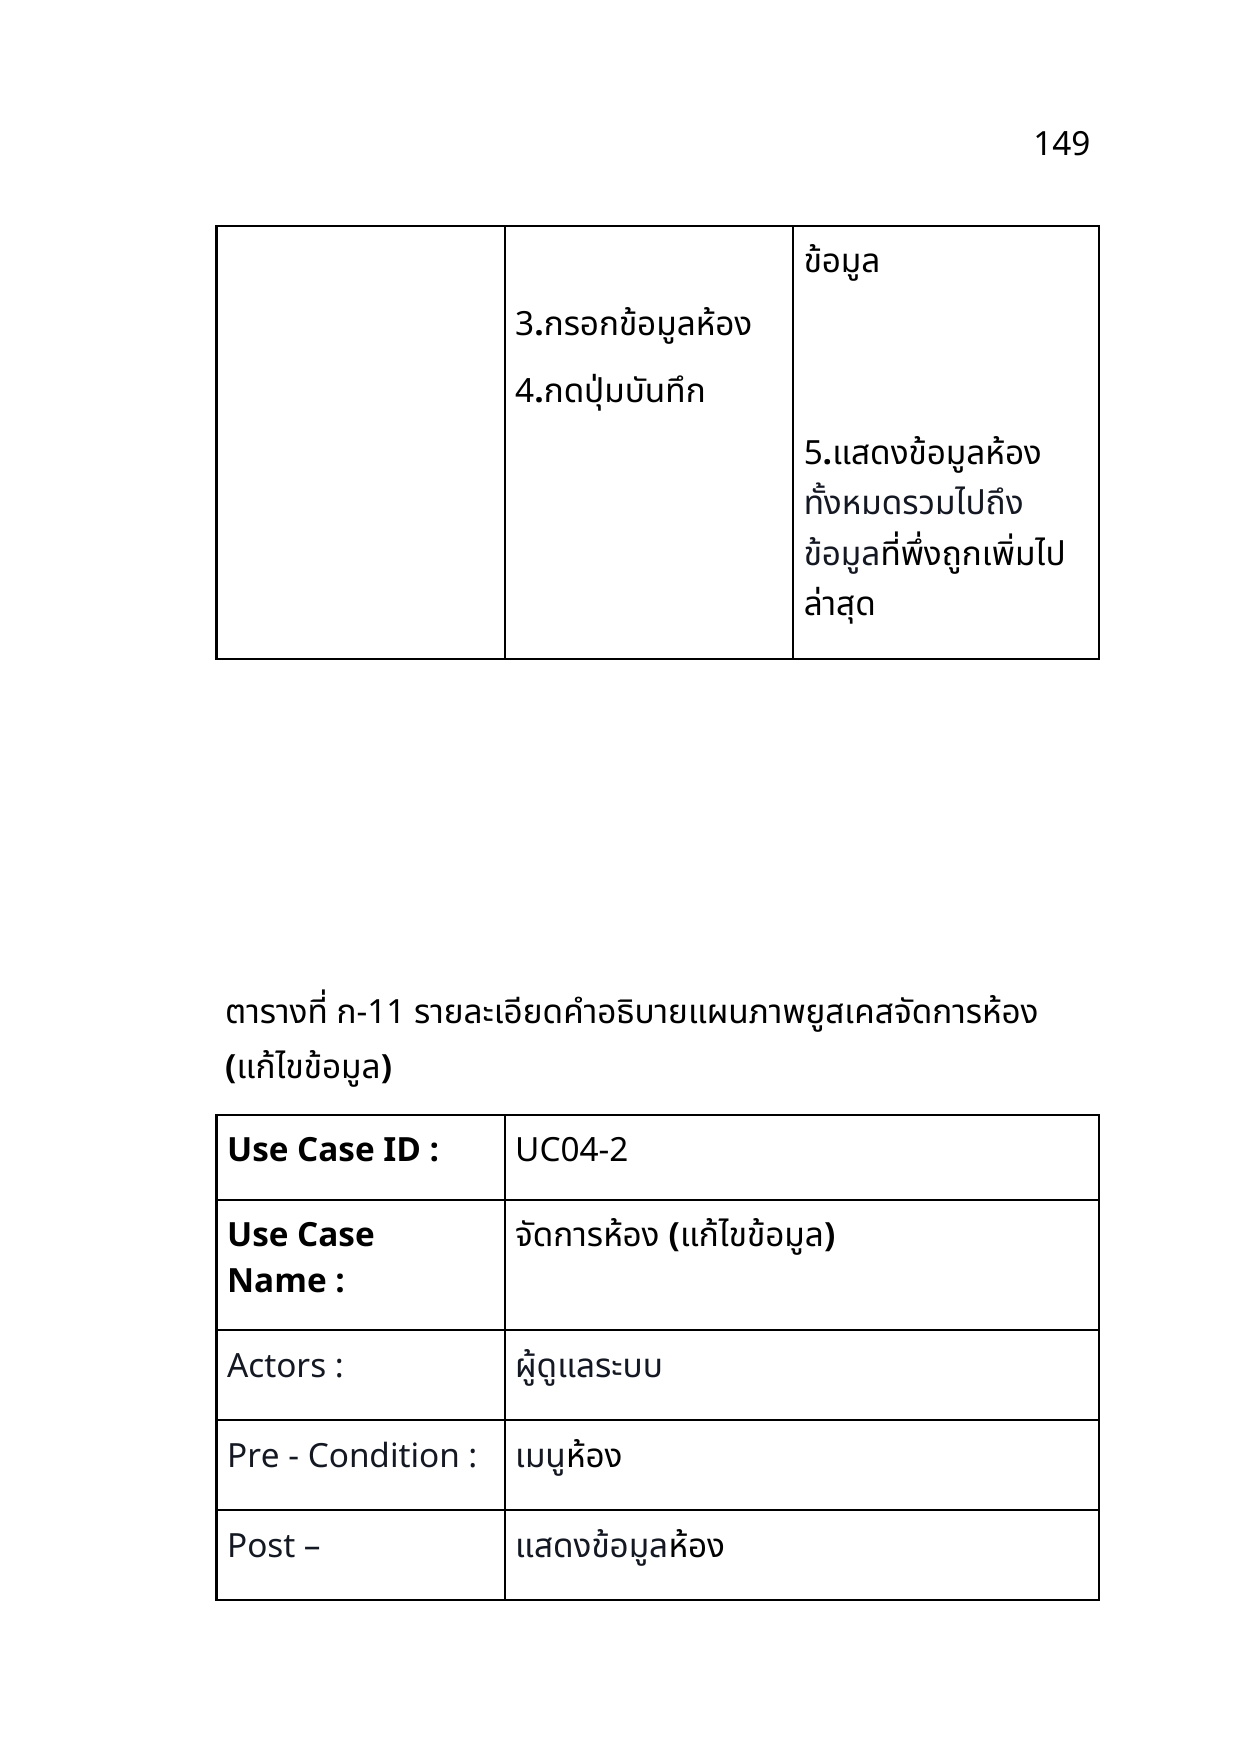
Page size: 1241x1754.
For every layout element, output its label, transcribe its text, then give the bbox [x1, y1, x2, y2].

table_cell Post – Condition : [218, 1511, 504, 1599]
table_cell แสดงข้อมูลห้อง [506, 1511, 1098, 1599]
table_header Use Case ID : [218, 1116, 504, 1199]
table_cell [506, 227, 792, 658]
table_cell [794, 227, 1098, 658]
table_cell [218, 227, 504, 658]
table_header UC04-2 [506, 1116, 1098, 1199]
table_cell จัดการห้อง (แก้ไขข้อมูล) [506, 1201, 1098, 1329]
table_cell Actors : [218, 1331, 504, 1419]
table_cell Pre - Condition : [218, 1421, 504, 1509]
text ตารางที่ ก-11 รายละเอียดคำอธิบายแผนภาพยูสเคสจัดการห้อง (แก้ไขข้อมูล) [225, 988, 1090, 1093]
table_cell ผู้ดูแลระบบ [506, 1331, 1098, 1419]
table_cell Use Case Name : [218, 1201, 504, 1329]
table_cell เมนูห้อง [506, 1421, 1098, 1509]
